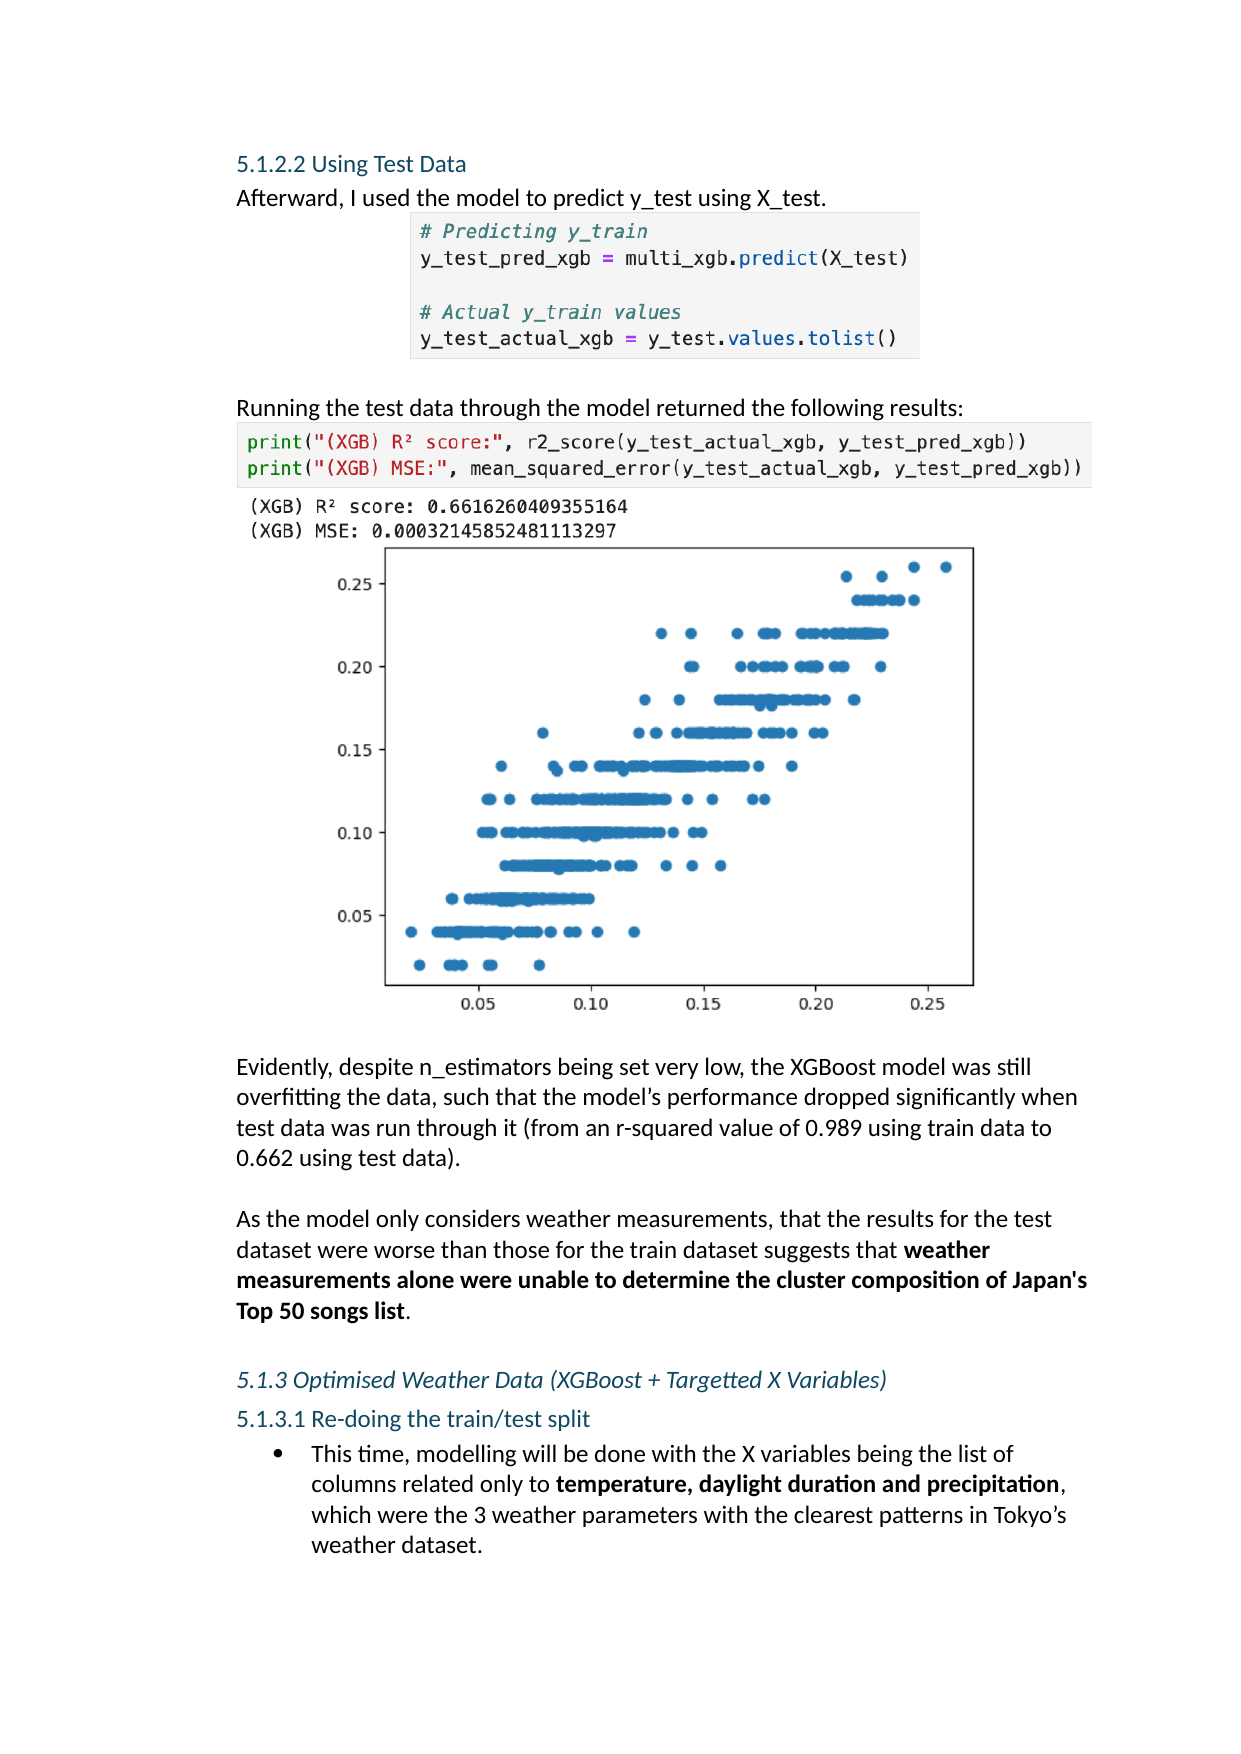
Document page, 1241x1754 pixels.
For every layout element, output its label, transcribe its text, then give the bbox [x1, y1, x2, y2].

subtitle 5.1.3 Optimised Weather Data (XGBoost + Targetted X Variables) [236, 1364, 1092, 1395]
subtitle 5.1.2.2 Using Test Data [236, 148, 1092, 178]
subtitle Re-doing the train/test split [236, 1403, 1092, 1434]
text Running the test data through the model returned the following results: [236, 392, 1092, 422]
text Evidently, despite n_estimators being set very low, the XGBoost model was still overfitting the data, such that the model’s performance dropped significantly when test data was run through it (from an r-squared value of 0.989 using train data to 0.662 using test data). [236, 1051, 1092, 1173]
text Afterward, I used the model to predict y_test using X_test. [236, 182, 1092, 213]
picture [409, 212, 920, 362]
text As the model only considers weather measurements, that the results for the test dataset were worse than those for the train dataset suggests that weather measurements alone were unable to determine the cluster composition of Japan's Top 50 songs list. [236, 1204, 1092, 1326]
list This time, modelling will be done with the X variables being the list of columns related only to temperature, daylight duration and precipitation, which were the 3 weather parameters with the clearest patterns in Tokyo’s weather dataset. [274, 1438, 1092, 1560]
picture [236, 422, 1093, 1021]
